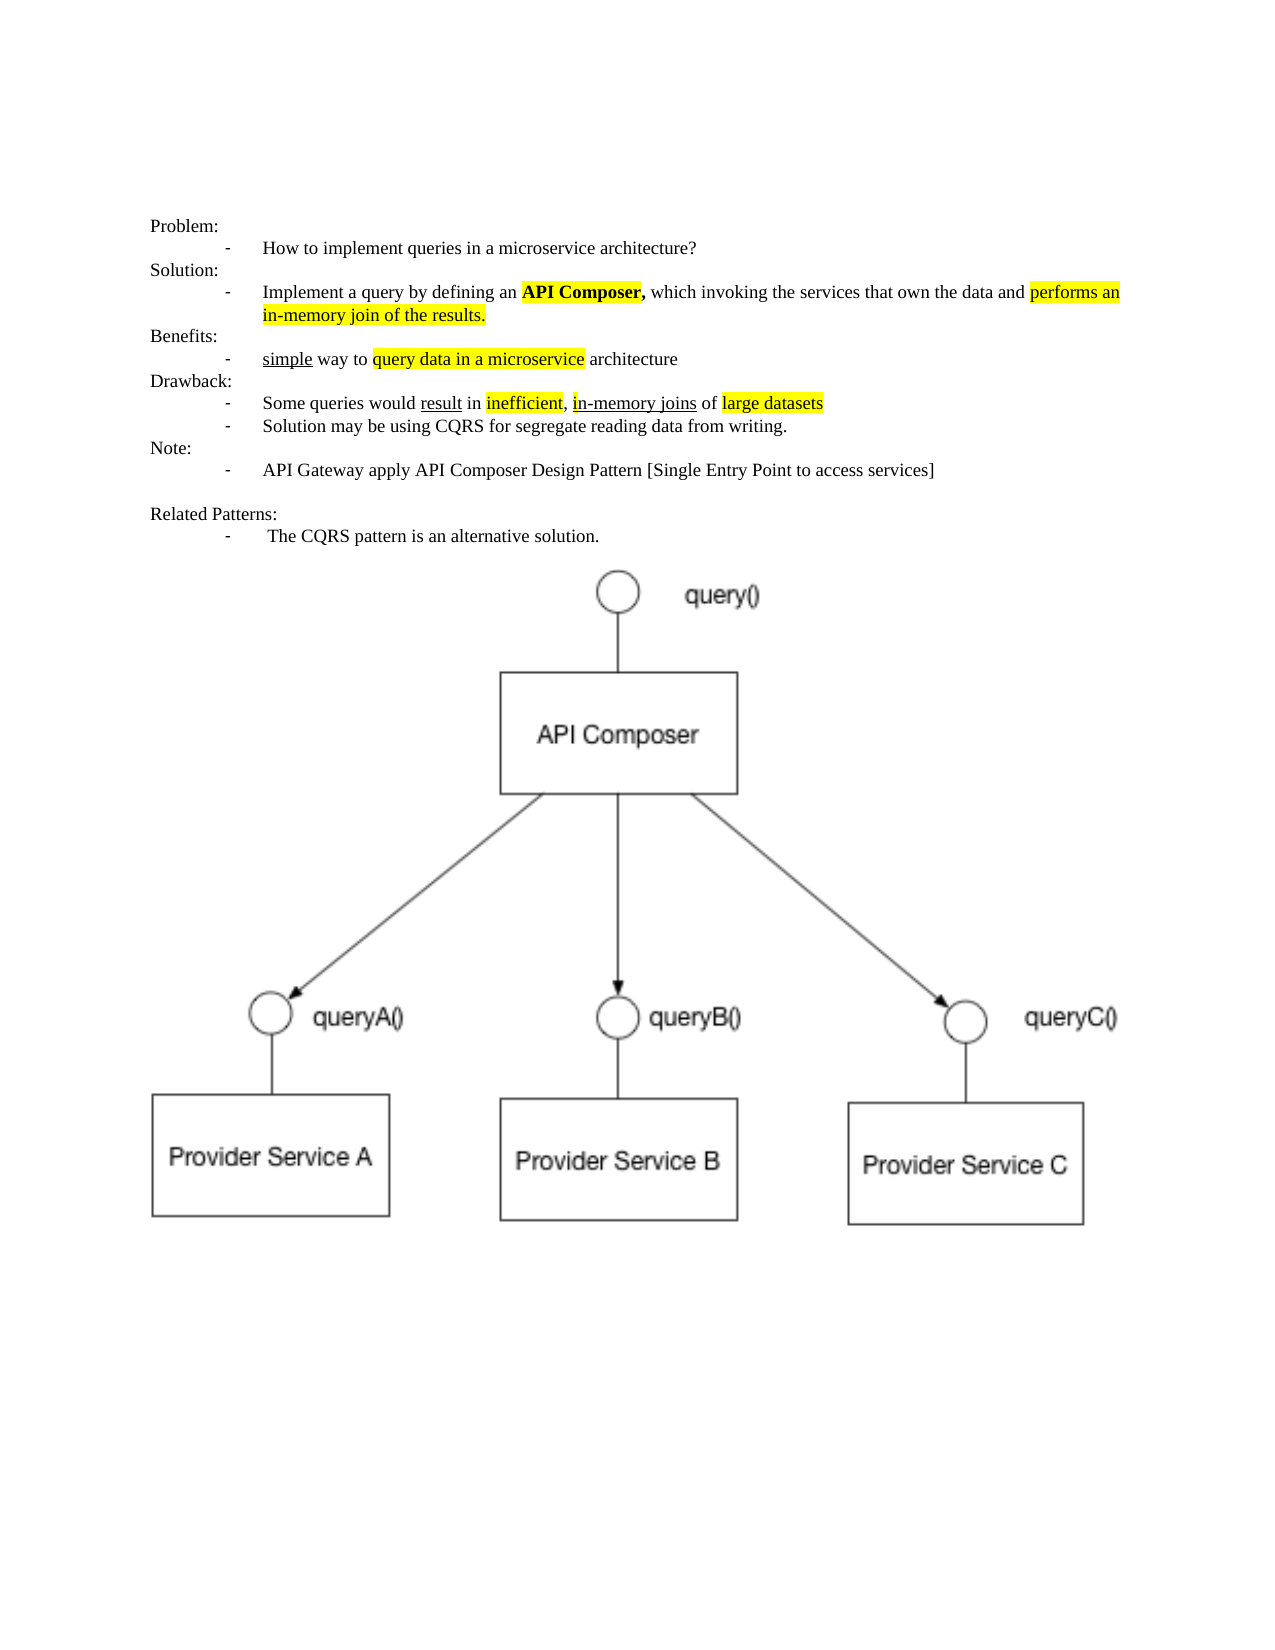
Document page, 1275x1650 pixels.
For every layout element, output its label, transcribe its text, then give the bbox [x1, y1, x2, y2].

list Implement a query by defining an API Composer, which invoking the services that own the data and performs an in-memory join of the results. [225, 281, 1125, 325]
text Note: [150, 437, 1125, 459]
text Problem: [150, 215, 1125, 236]
list Some queries would result in inefficient, in-memory joins of large datasets [225, 391, 1125, 414]
text Benefits: [150, 325, 1125, 347]
list Solution may be using CQRS for segregate reading data from writing. [225, 414, 1125, 437]
list API Gateway apply API Composer Design Pattern [Single Entry Point to access services] [225, 459, 1125, 482]
text Solution: [150, 259, 1125, 281]
list simple way to query data in a microservice architecture [225, 347, 1125, 370]
text Drawback: [150, 370, 1125, 391]
picture [150, 569, 1125, 1228]
list How to implement queries in a microservice architecture? [225, 236, 1125, 259]
list The CQRS pattern is an alternative solution. [225, 525, 1125, 548]
text Related Patterns: [150, 503, 1125, 525]
